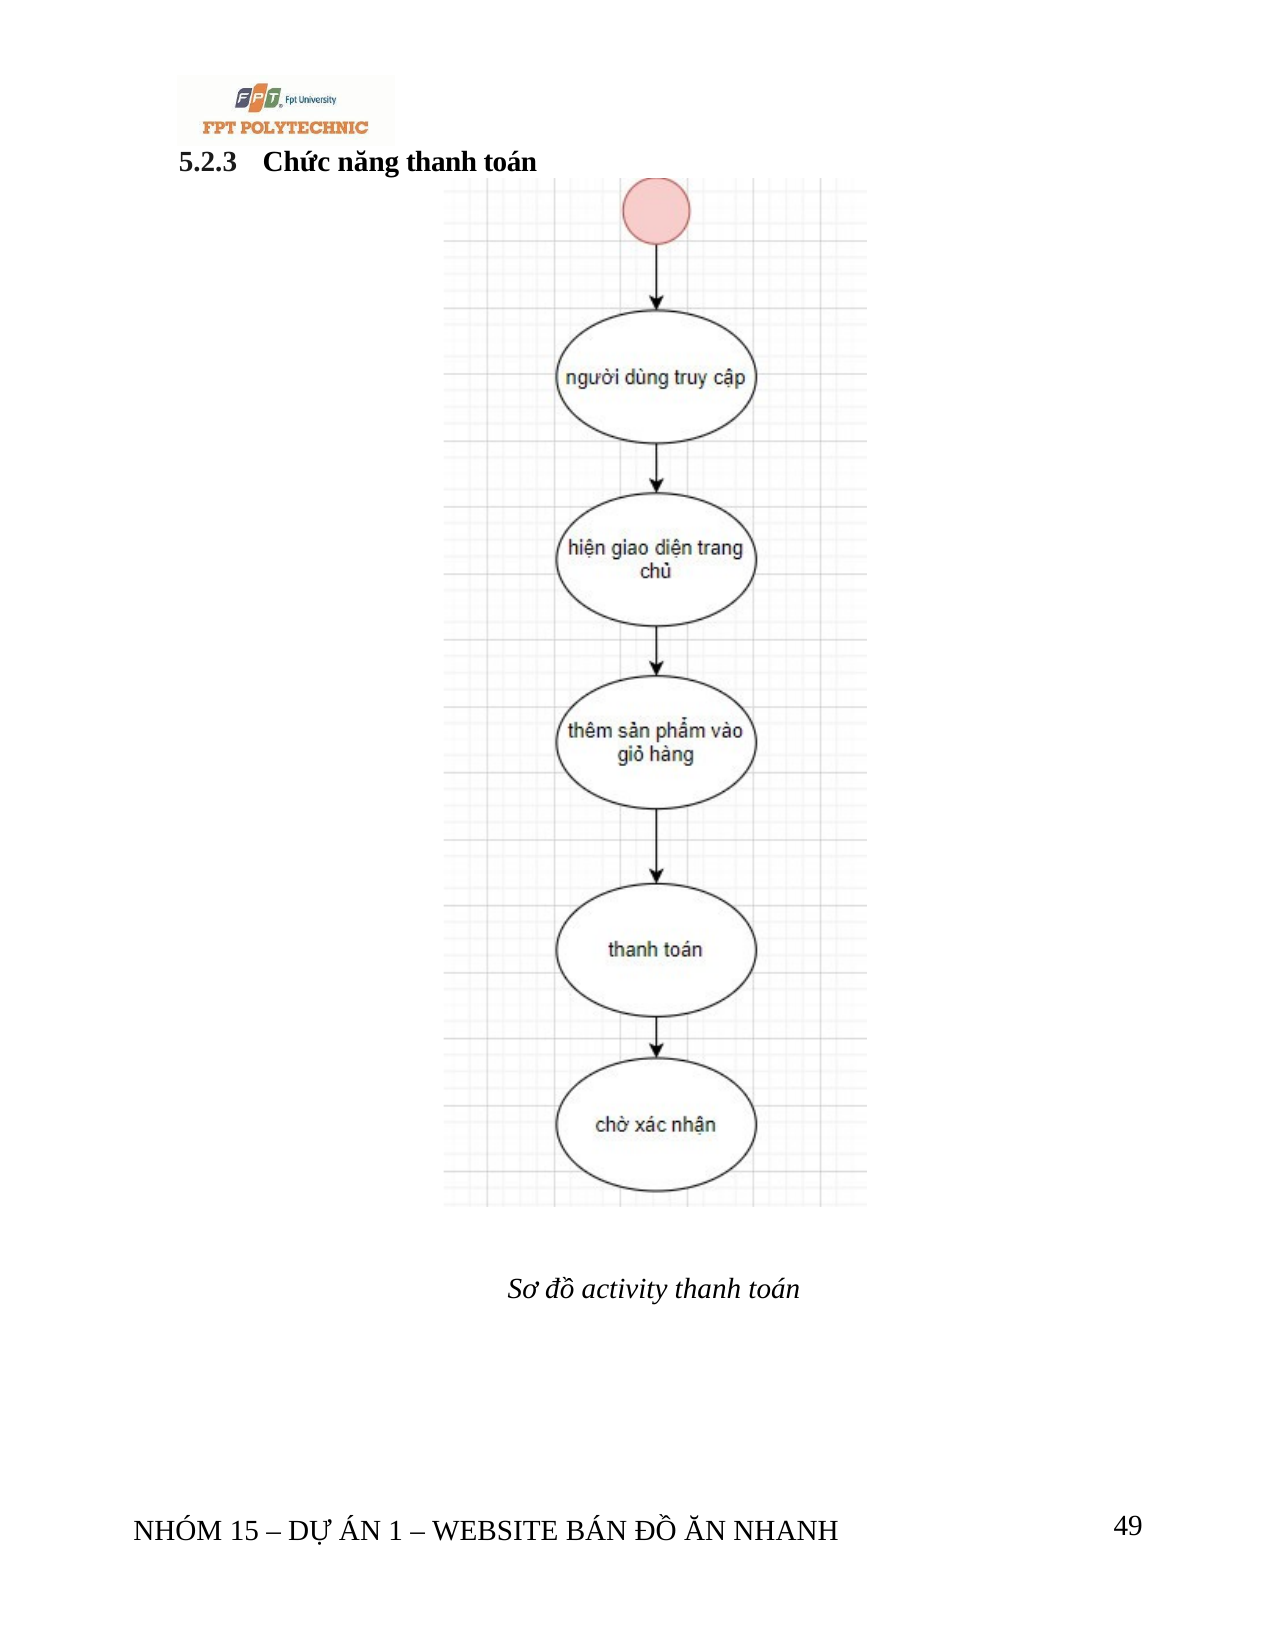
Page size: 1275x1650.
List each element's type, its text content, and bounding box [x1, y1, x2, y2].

picture [443, 178, 867, 1207]
picture [177, 75, 395, 146]
text Sơ đồ activity thanh toán [112, 1271, 1198, 1304]
subtitle Chức năng thanh toán [178, 144, 1198, 177]
